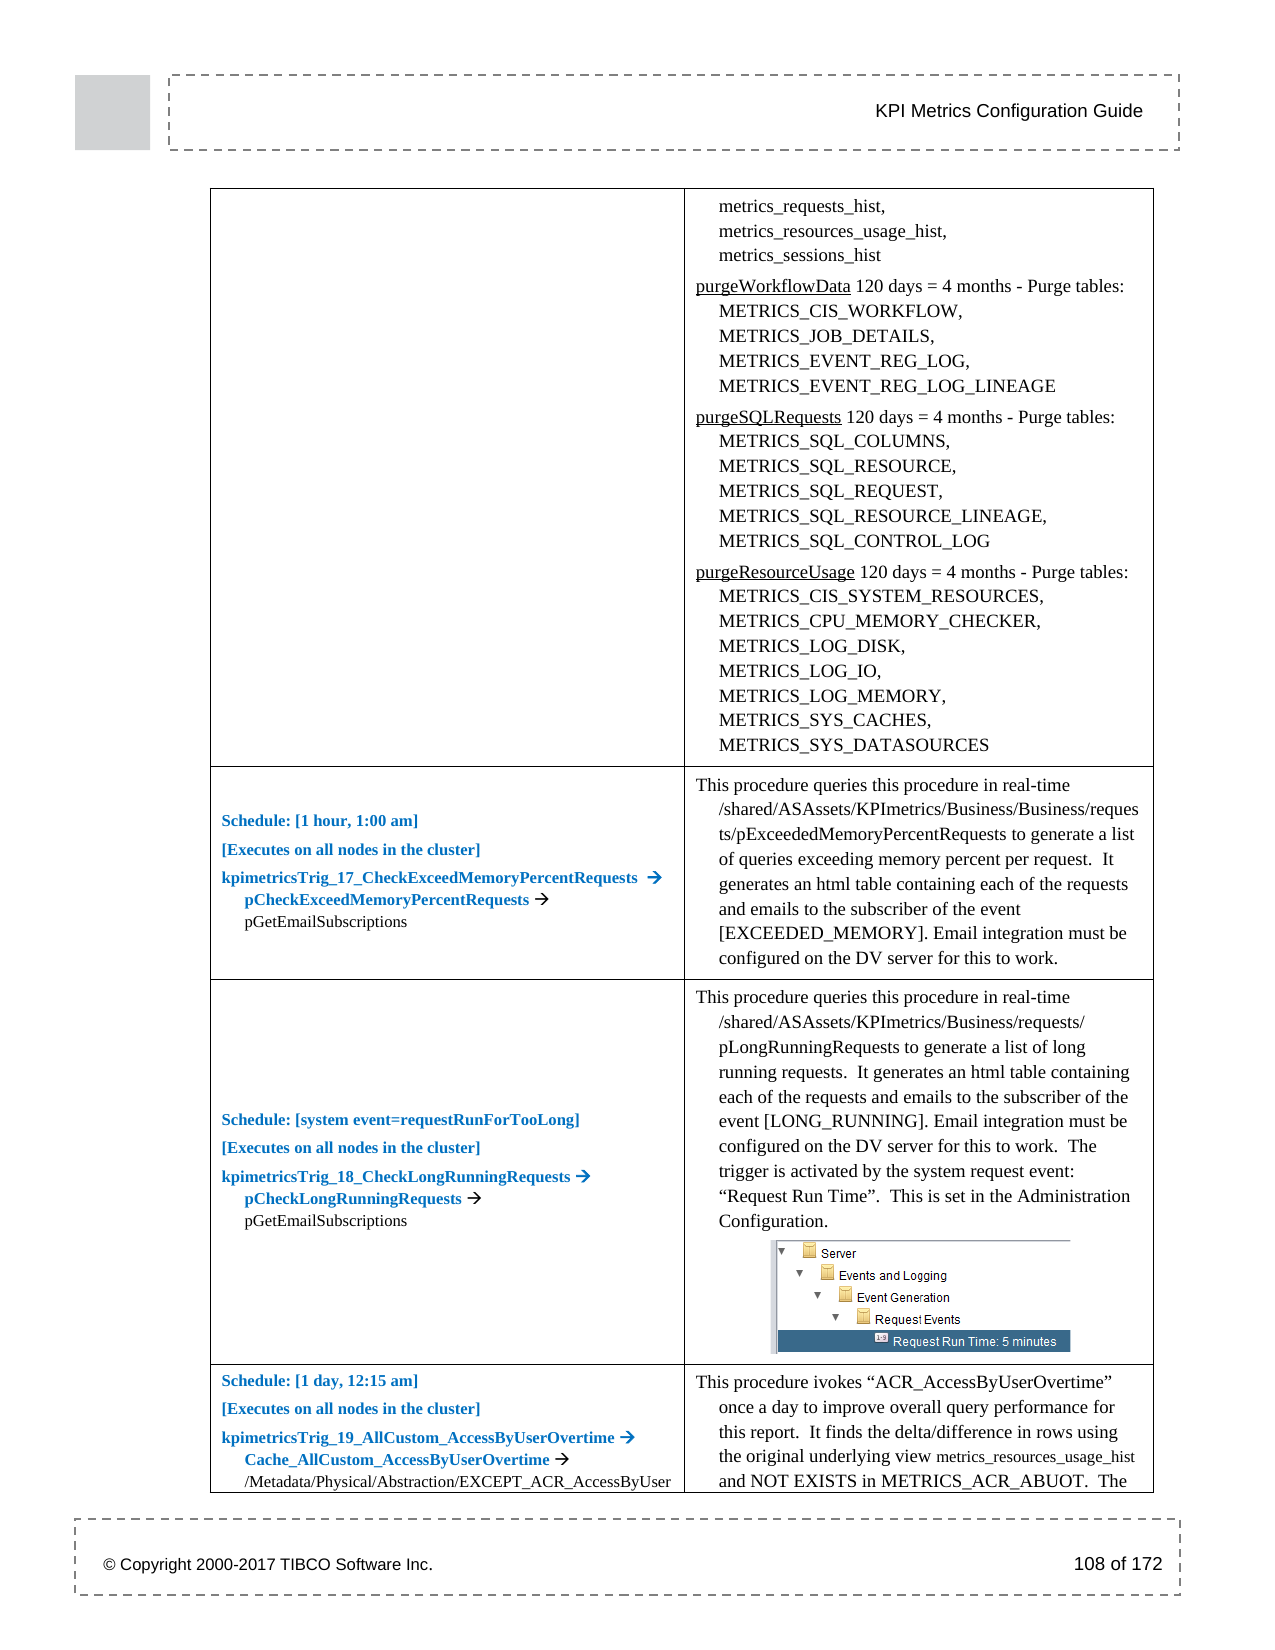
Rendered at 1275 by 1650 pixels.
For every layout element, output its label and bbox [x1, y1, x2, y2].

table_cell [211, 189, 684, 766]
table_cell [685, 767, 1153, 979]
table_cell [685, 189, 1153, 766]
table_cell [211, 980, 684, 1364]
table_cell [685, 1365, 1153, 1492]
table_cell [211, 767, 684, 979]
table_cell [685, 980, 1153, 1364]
picture [770, 1240, 1071, 1354]
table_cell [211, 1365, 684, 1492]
